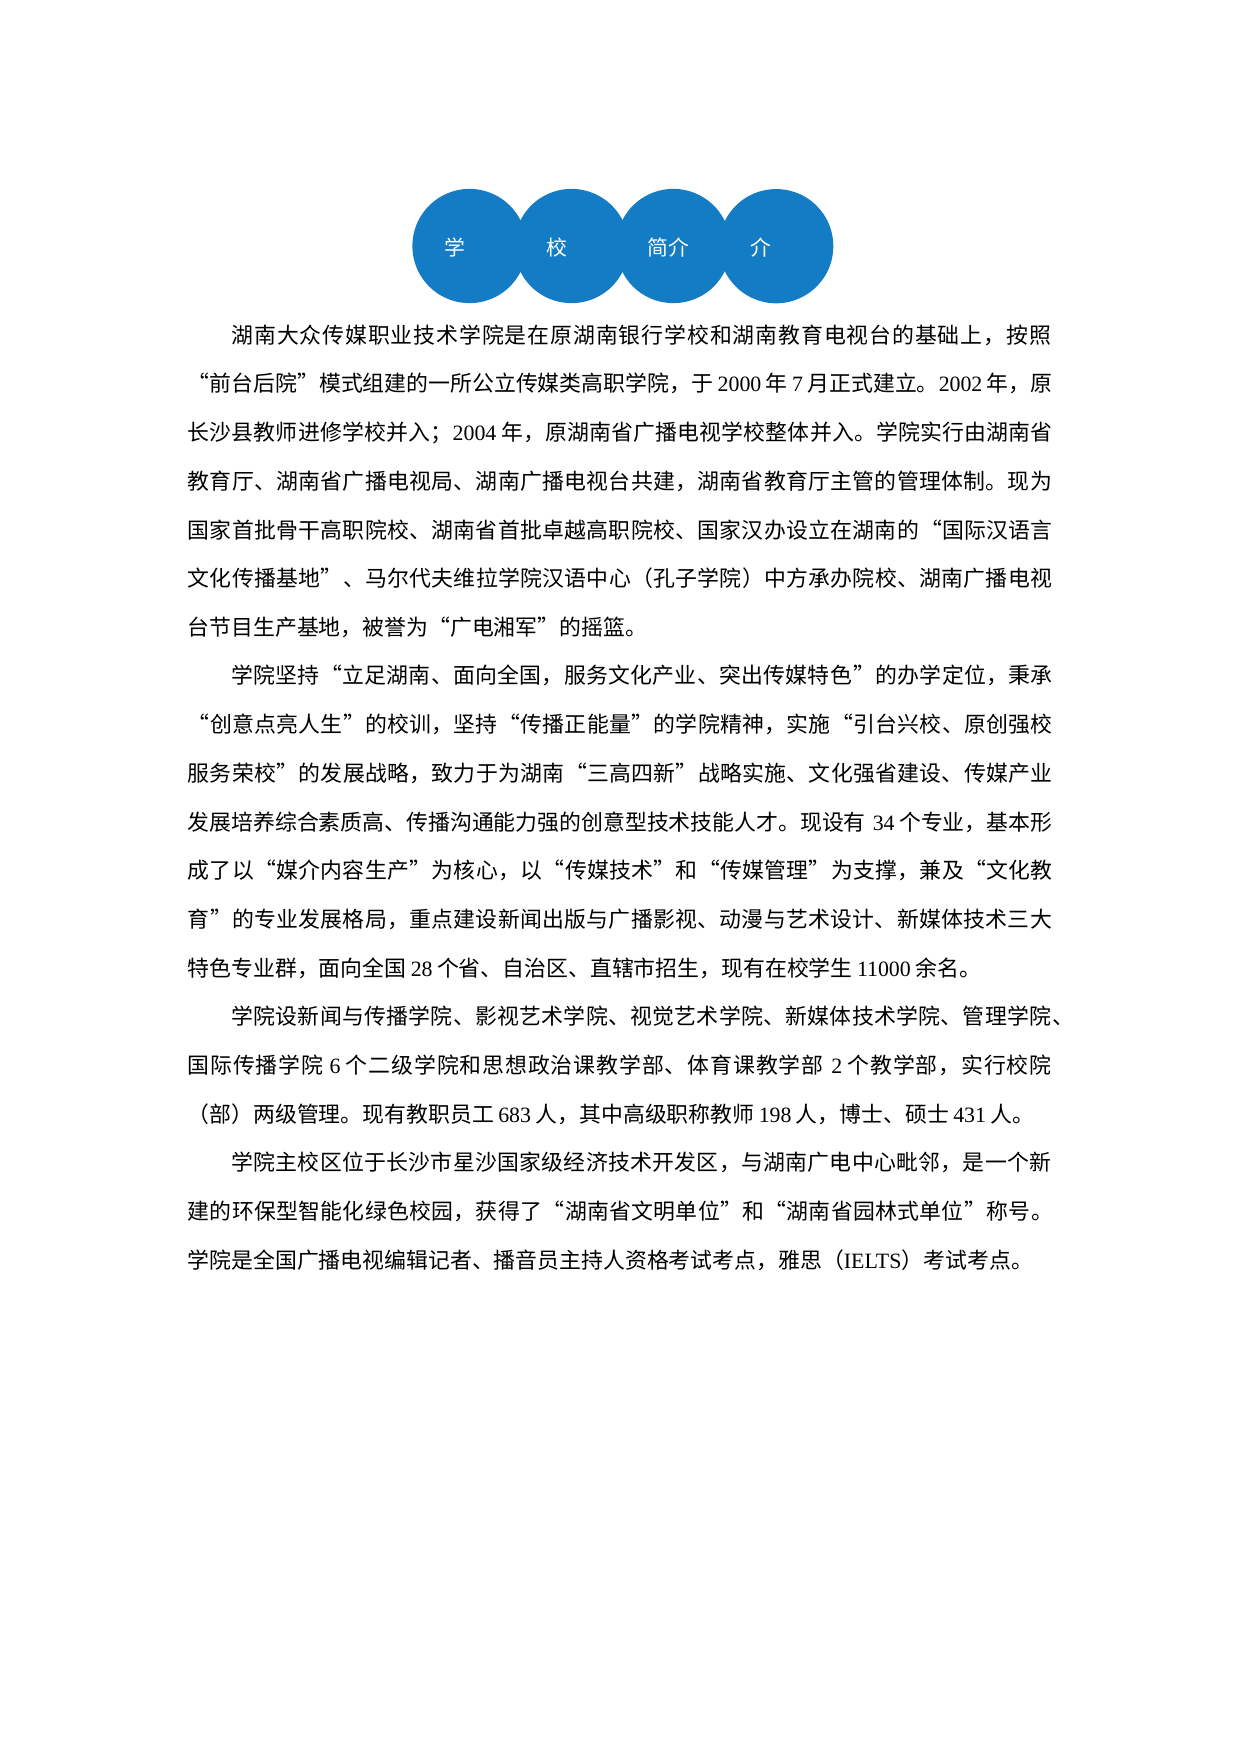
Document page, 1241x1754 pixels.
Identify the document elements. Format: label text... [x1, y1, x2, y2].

text 学院主校区位于长沙市星沙国家级经济技术开发区，与湖南广电中心毗邻，是一个新建的环保型智能化绿色校园，获得了“湖南省文明单位”和“湖南省园林式单位”称号。学院是全国广播电视编辑记者、播音员主持人资格考试考点，雅思（IELTS）考试考点。 [187, 1145, 1053, 1275]
text 湖南大众传媒职业技术学院是在原湖南银行学校和湖南教育电视台的基础上，按照“前台后院”模式组建的一所公立传媒类高职学院，于2000年7月正式建立。2002年，原长沙县教师进修学校并入；2004年，原湖南省广播电视学校整体并入。学院实行由湖南省教育厅、湖南省广播电视局、湖南广播电视台共建，湖南省教育厅主管的管理体制。现为国家首批骨干高职院校、湖南省首批卓越高职院校、国家汉办设立在湖南的“国际汉语言文化传播基地”、马尔代夫维拉学院汉语中心（孔子学院）中方承办院校、湖南广播电视台节目生产基地，被誉为“广电湘军”的摇篮。 [187, 317, 1053, 642]
text 学院设新闻与传播学院、影视艺术学院、视觉艺术学院、新媒体技术学院、管理学院、国际传播学院6个二级学院和思想政治课教学部、体育课教学部2个教学部，实行校院（部）两级管理。现有教职员工683人，其中高级职称教师198人，博士、硕士431人。 [187, 999, 1053, 1129]
text 学院坚持“立足湖南、面向全国，服务文化产业、突出传媒特色”的办学定位，秉承“创意点亮人生”的校训，坚持“传播正能量”的学院精神，实施“引台兴校、原创强校、服务荣校”的发展战略，致力于为湖南“三高四新”战略实施、文化强省建设、传媒产业发展培养综合素质高、传播沟通能力强的创意型技术技能人才。现设有34个专业，基本形成了以“媒介内容生产”为核心，以“传媒技术”和“传媒管理”为支撑，兼及“文化教育”的专业发展格局，重点建设新闻出版与广播影视、动漫与艺术设计、新媒体技术三大特色专业群，面向全国28个省、自治区、直辖市招生，现有在校学生11000余名。 [187, 658, 1053, 983]
subtitle 学校简介 [187, 252, 1053, 317]
